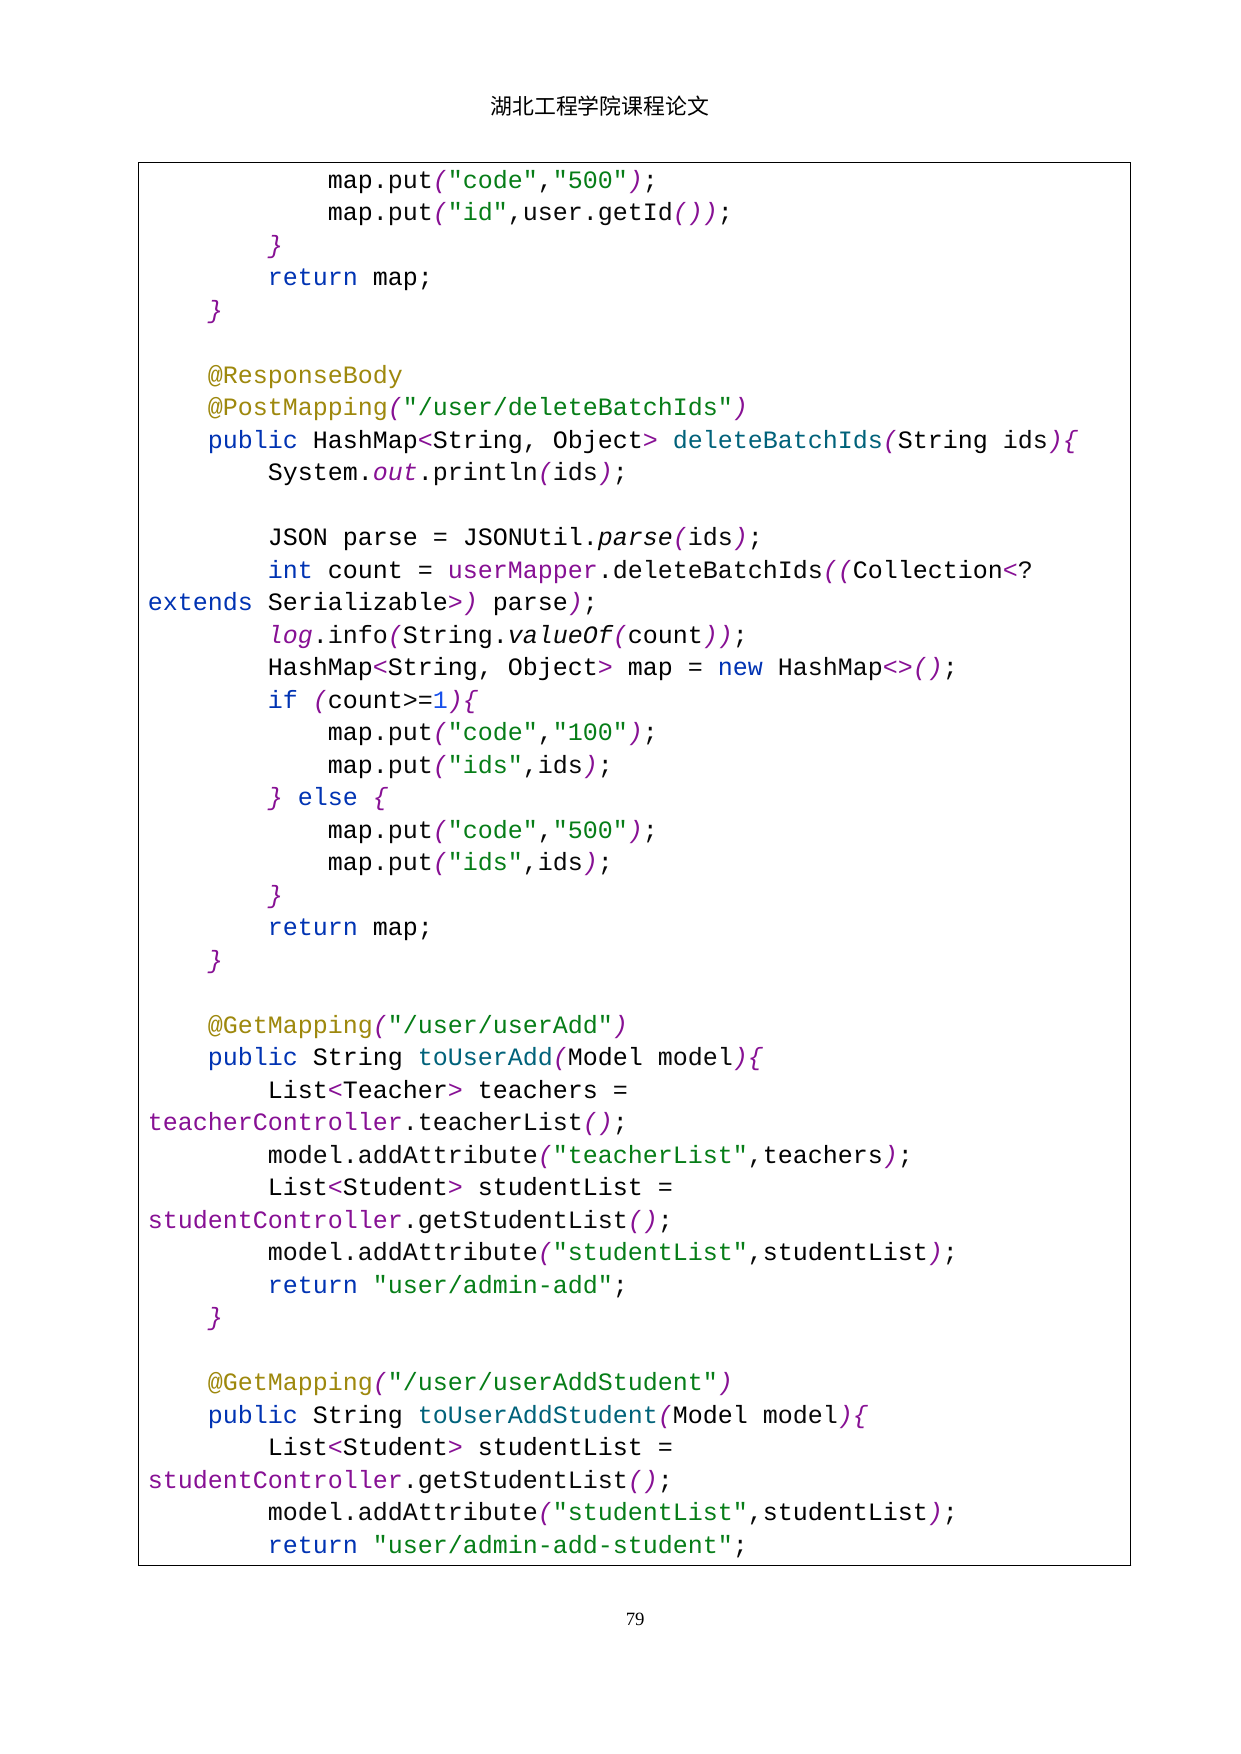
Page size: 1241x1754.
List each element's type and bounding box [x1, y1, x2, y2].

text [139, 163, 1130, 1565]
